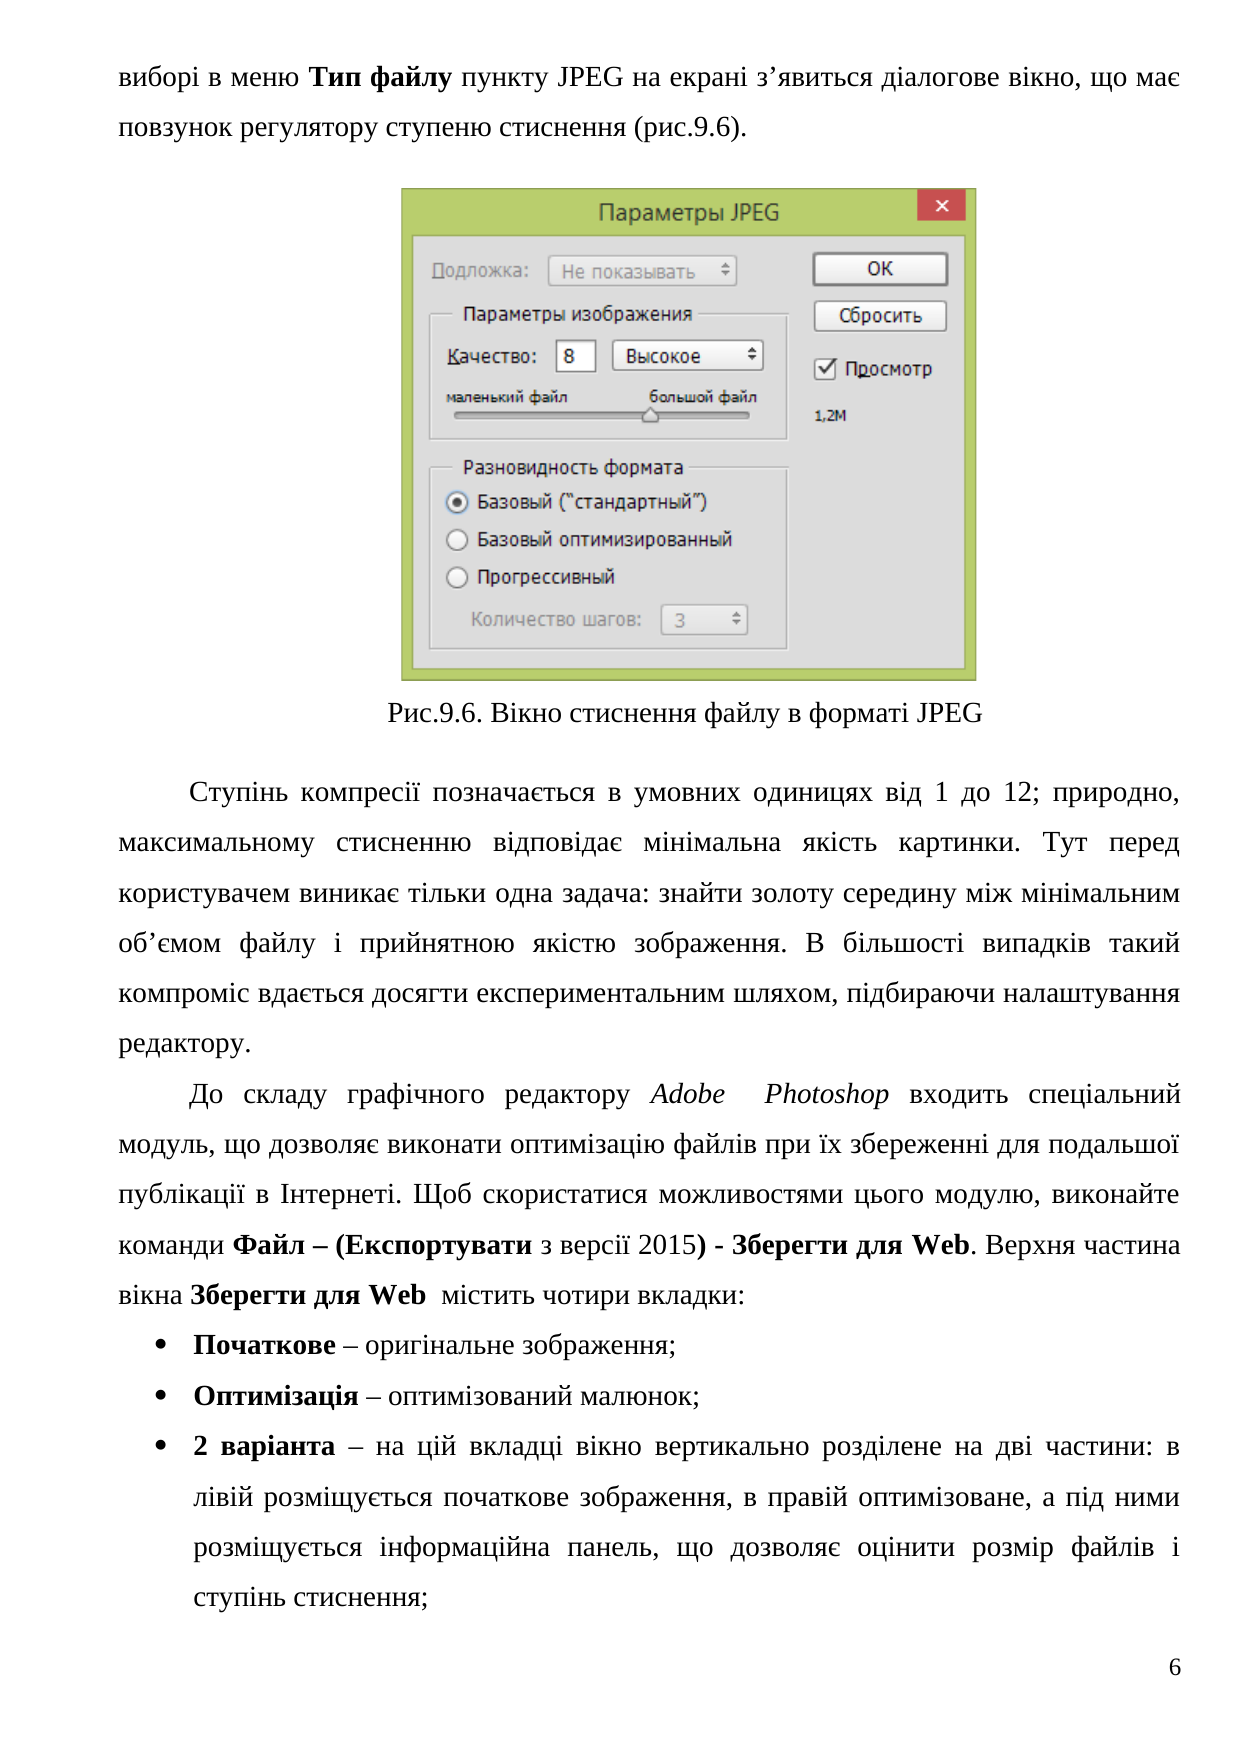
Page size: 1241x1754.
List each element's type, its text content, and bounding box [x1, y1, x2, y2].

picture [401, 188, 977, 681]
list Початкове – оригінальне зображення; [156, 1327, 1181, 1361]
text Ступінь компресії позначається в умовних одиницях від 1 до 12; природно, максимальному стисненню відповідає мінімальна якість картинки. Тут перед користувачем виникає тільки одна задача: знайти золоту середину між мінімальним об’ємом файлу і прийнятною якістю зображення. В більшості випадків такий компроміс вдається досягти експериментальним шляхом, підбираючи налаштування редактору. [118, 774, 1181, 1059]
text Рис.9.6. Вікно стиснення файлу в форматі JPEG [118, 695, 1181, 728]
list Оптимізація – оптимізований малюнок; [156, 1378, 1181, 1412]
text До складу графічного редактору Adobe Photoshop входить спеціальний модуль, що дозволяє виконати оптимізацію файлів при їх збереженні для подальшої публікації в Інтернеті. Щоб скористатися можливостями цього модулю, виконайте команди Файл – (Експортувати з версії 2015) - Зберегти для Web. Верхня частина вікна Зберегти для Web містить чотири вкладки: [118, 1076, 1181, 1311]
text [118, 59, 1181, 143]
list 2 варіанта – на цій вкладці вікно вертикально розділене на дві частини: в лівій розміщується початкове зображення, в правій оптимізоване, а під ними розміщується інформаційна панель, що дозволяє оцінити розмір файлів і ступінь стиснення; [156, 1428, 1181, 1613]
